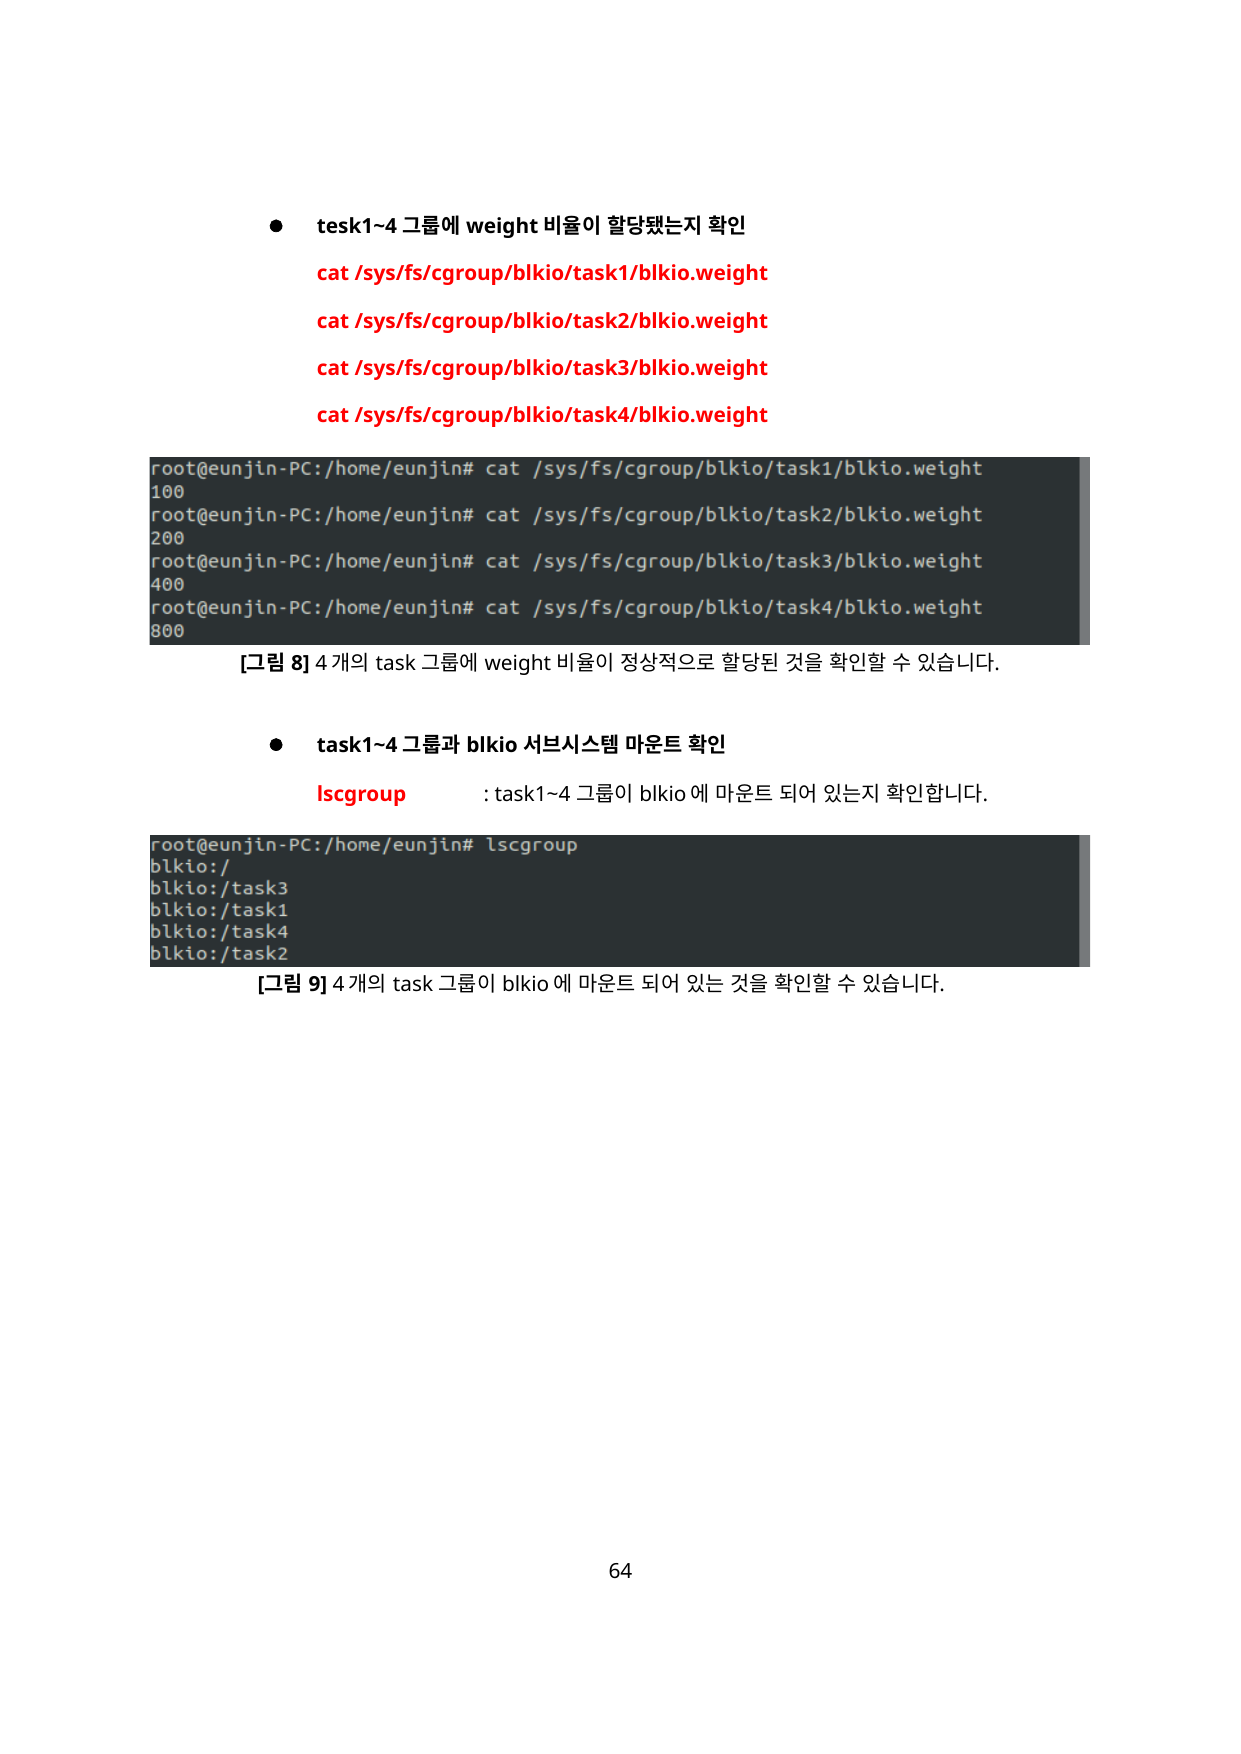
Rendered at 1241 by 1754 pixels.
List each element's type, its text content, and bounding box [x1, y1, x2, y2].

list tesk1~4 그룹에 weight 비율이 할당됐는지 확인 [233, 209, 1090, 239]
text cat /sys/fs/cgroup/blkio/task3/blkio.weight [317, 353, 1090, 381]
text lscgroup : task1~4 그룹이 blkio에 마운트 되어 있는지 확인합니다. [317, 777, 1090, 808]
text cat /sys/fs/cgroup/blkio/task1/blkio.weight [317, 258, 1090, 287]
text cat /sys/fs/cgroup/blkio/task2/blkio.weight [317, 306, 1090, 334]
text cat /sys/fs/cgroup/blkio/task4/blkio.weight [317, 400, 1090, 429]
list task1~4 그룹과 blkio 서브시스템 마운트 확인 [233, 728, 1090, 758]
picture [150, 835, 1091, 967]
picture [149, 457, 1090, 645]
